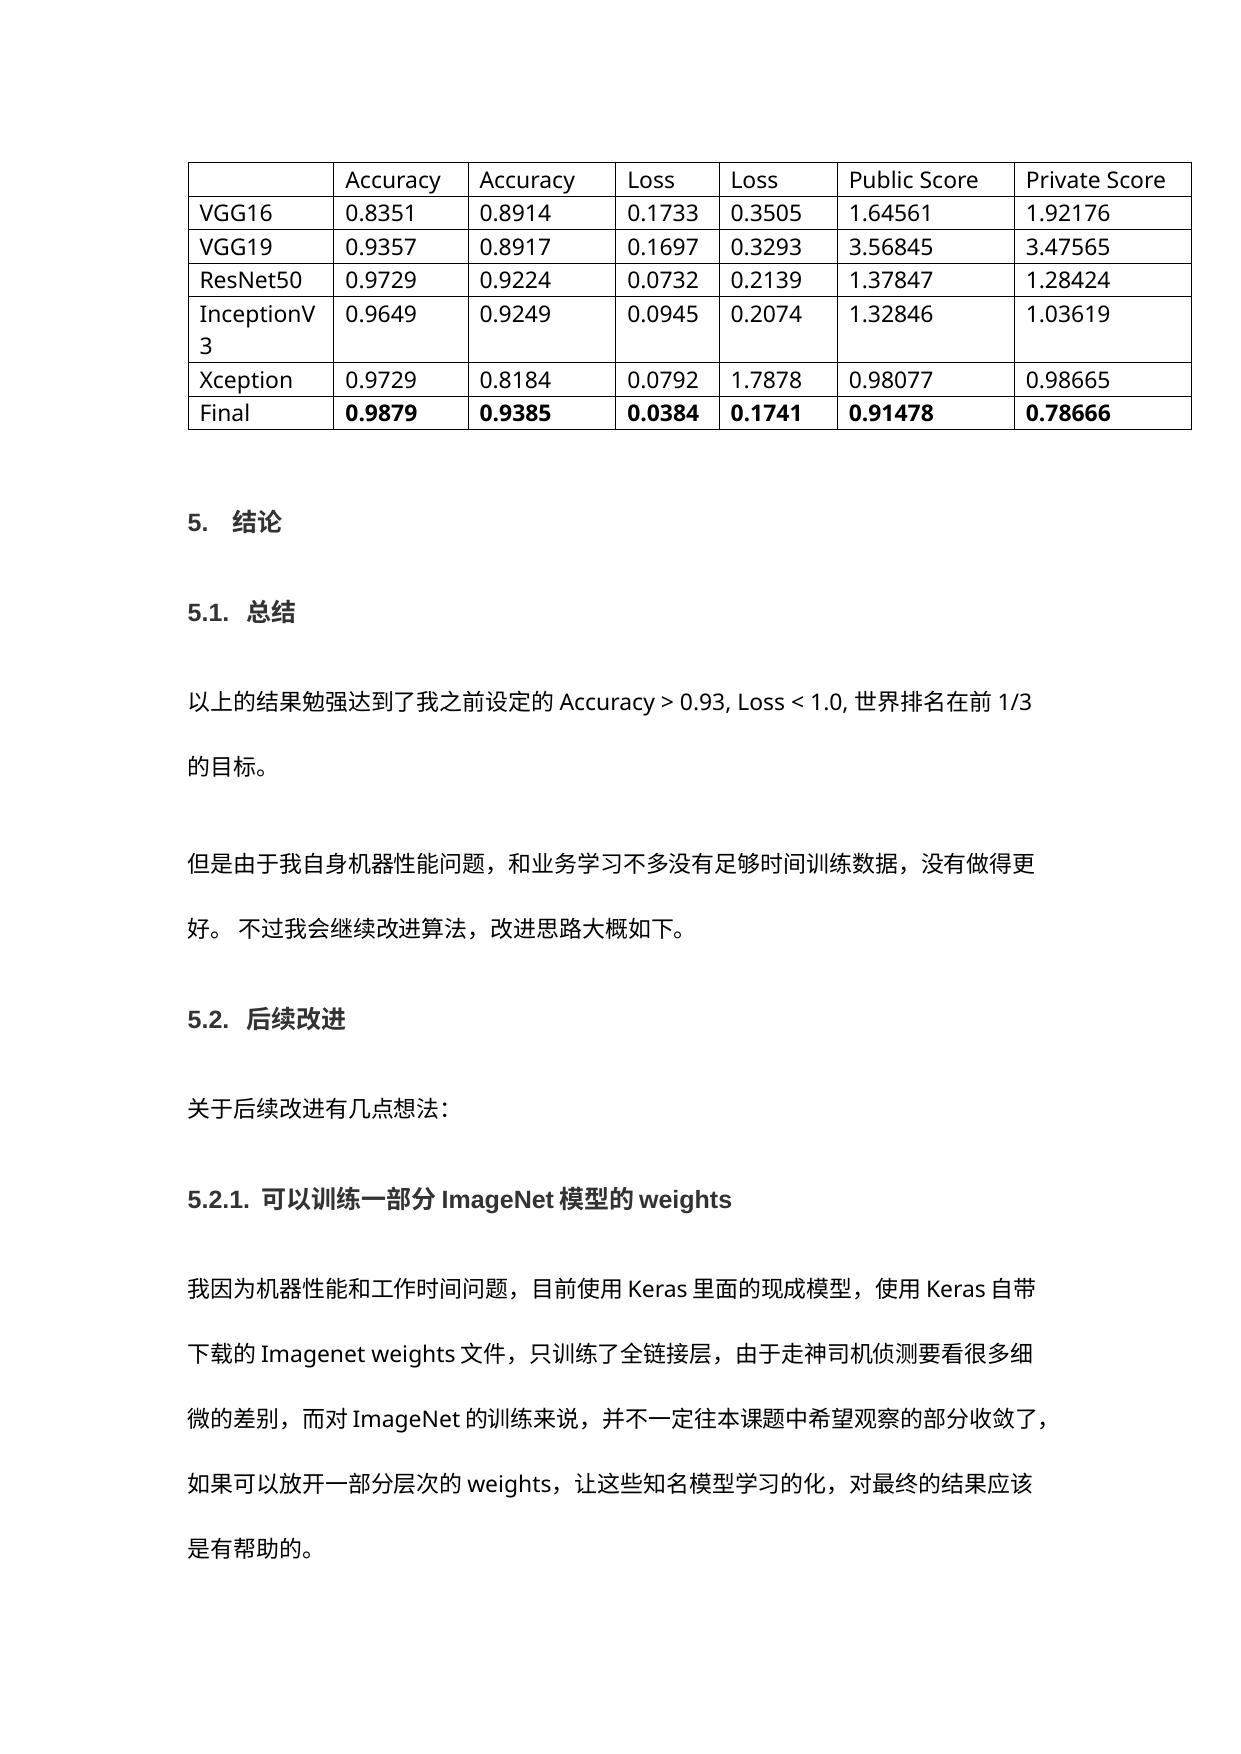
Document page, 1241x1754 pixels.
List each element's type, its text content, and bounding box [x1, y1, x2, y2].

table_cell VGG16 [189, 197, 333, 229]
table_cell 1.32846 [838, 297, 1014, 362]
table_cell 0.3293 [720, 230, 837, 263]
table_cell 0.9649 [334, 297, 468, 362]
table_cell 0.3505 [720, 197, 837, 229]
table_cell Final [189, 397, 333, 429]
table_cell 0.9224 [469, 264, 615, 296]
text 但是由于我自身机器性能问题，和业务学习不多没有足够时间训练数据，没有做得更好。 不过我会继续改进算法，改进思路大概如下。 [187, 830, 1053, 960]
table_cell 0.0945 [616, 297, 719, 362]
table_cell 0.9729 [334, 264, 468, 296]
table_cell 0.8184 [469, 363, 615, 396]
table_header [1015, 163, 1191, 196]
table_cell 0.91478 [838, 397, 1014, 429]
table_cell 0.8914 [469, 197, 615, 229]
table_cell 0.9249 [469, 297, 615, 362]
list 总结 [187, 578, 1053, 643]
table_cell 0.98077 [838, 363, 1014, 396]
list 结论 [187, 488, 1053, 553]
table_cell 0.0792 [616, 363, 719, 396]
table_header 模型 [189, 163, 333, 196]
table_cell 0.9357 [334, 230, 468, 263]
table_cell 0.98665 [1015, 363, 1191, 396]
table_cell 3.47565 [1015, 230, 1191, 263]
table_cell 0.1733 [616, 197, 719, 229]
table_cell Xception [189, 363, 333, 396]
table_cell 0.2139 [720, 264, 837, 296]
table_header 验证Accuracy [469, 163, 615, 196]
table_cell 1.28424 [1015, 264, 1191, 296]
table_cell 0.9879 [334, 397, 468, 429]
table_cell 1.37847 [838, 264, 1014, 296]
table_cell 0.1741 [720, 397, 837, 429]
table_cell 0.1697 [616, 230, 719, 263]
table_cell InceptionV3 [189, 297, 333, 362]
table_header 训练Accuracy [334, 163, 468, 196]
table_cell ResNet50 [189, 264, 333, 296]
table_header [838, 163, 1014, 196]
list 后续改进 [187, 985, 1053, 1050]
table_cell 0.2074 [720, 297, 837, 362]
list 可以训练一部分ImageNet模型的weights [187, 1165, 1053, 1230]
text 我因为机器性能和工作时间问题，目前使用Keras里面的现成模型，使用Keras自带下载的Imagenet weights文件，只训练了全链接层，由于走神司机侦测要看很多细微的差别，而对ImageNet的训练来说，并不一定往本课题中希望观察的部分收敛了，如果可以放开一部分层次的weights，让这些知名模型学习的化，对最终的结果应该是有帮助的。 [187, 1255, 1053, 1580]
table_cell VGG19 [189, 230, 333, 263]
table_cell 0.78666 [1015, 397, 1191, 429]
text 关于后续改进有几点想法： [187, 1075, 1053, 1140]
table_cell 0.0732 [616, 264, 719, 296]
table_cell 0.8917 [469, 230, 615, 263]
table_cell 1.7878 [720, 363, 837, 396]
table_cell 0.0384 [616, 397, 719, 429]
table_cell 0.9385 [469, 397, 615, 429]
table_cell 3.56845 [838, 230, 1014, 263]
text 以上的结果勉强达到了我之前设定的 Accuracy > 0.93, Loss < 1.0, 世界排名在前 1/3的目标。 [187, 668, 1053, 798]
table_cell 1.64561 [838, 197, 1014, 229]
table_header 验证Loss [720, 163, 837, 196]
table_cell 1.03619 [1015, 297, 1191, 362]
table_cell 0.8351 [334, 197, 468, 229]
table_header 训练Loss [616, 163, 719, 196]
table_cell 0.9729 [334, 363, 468, 396]
table_cell 1.92176 [1015, 197, 1191, 229]
